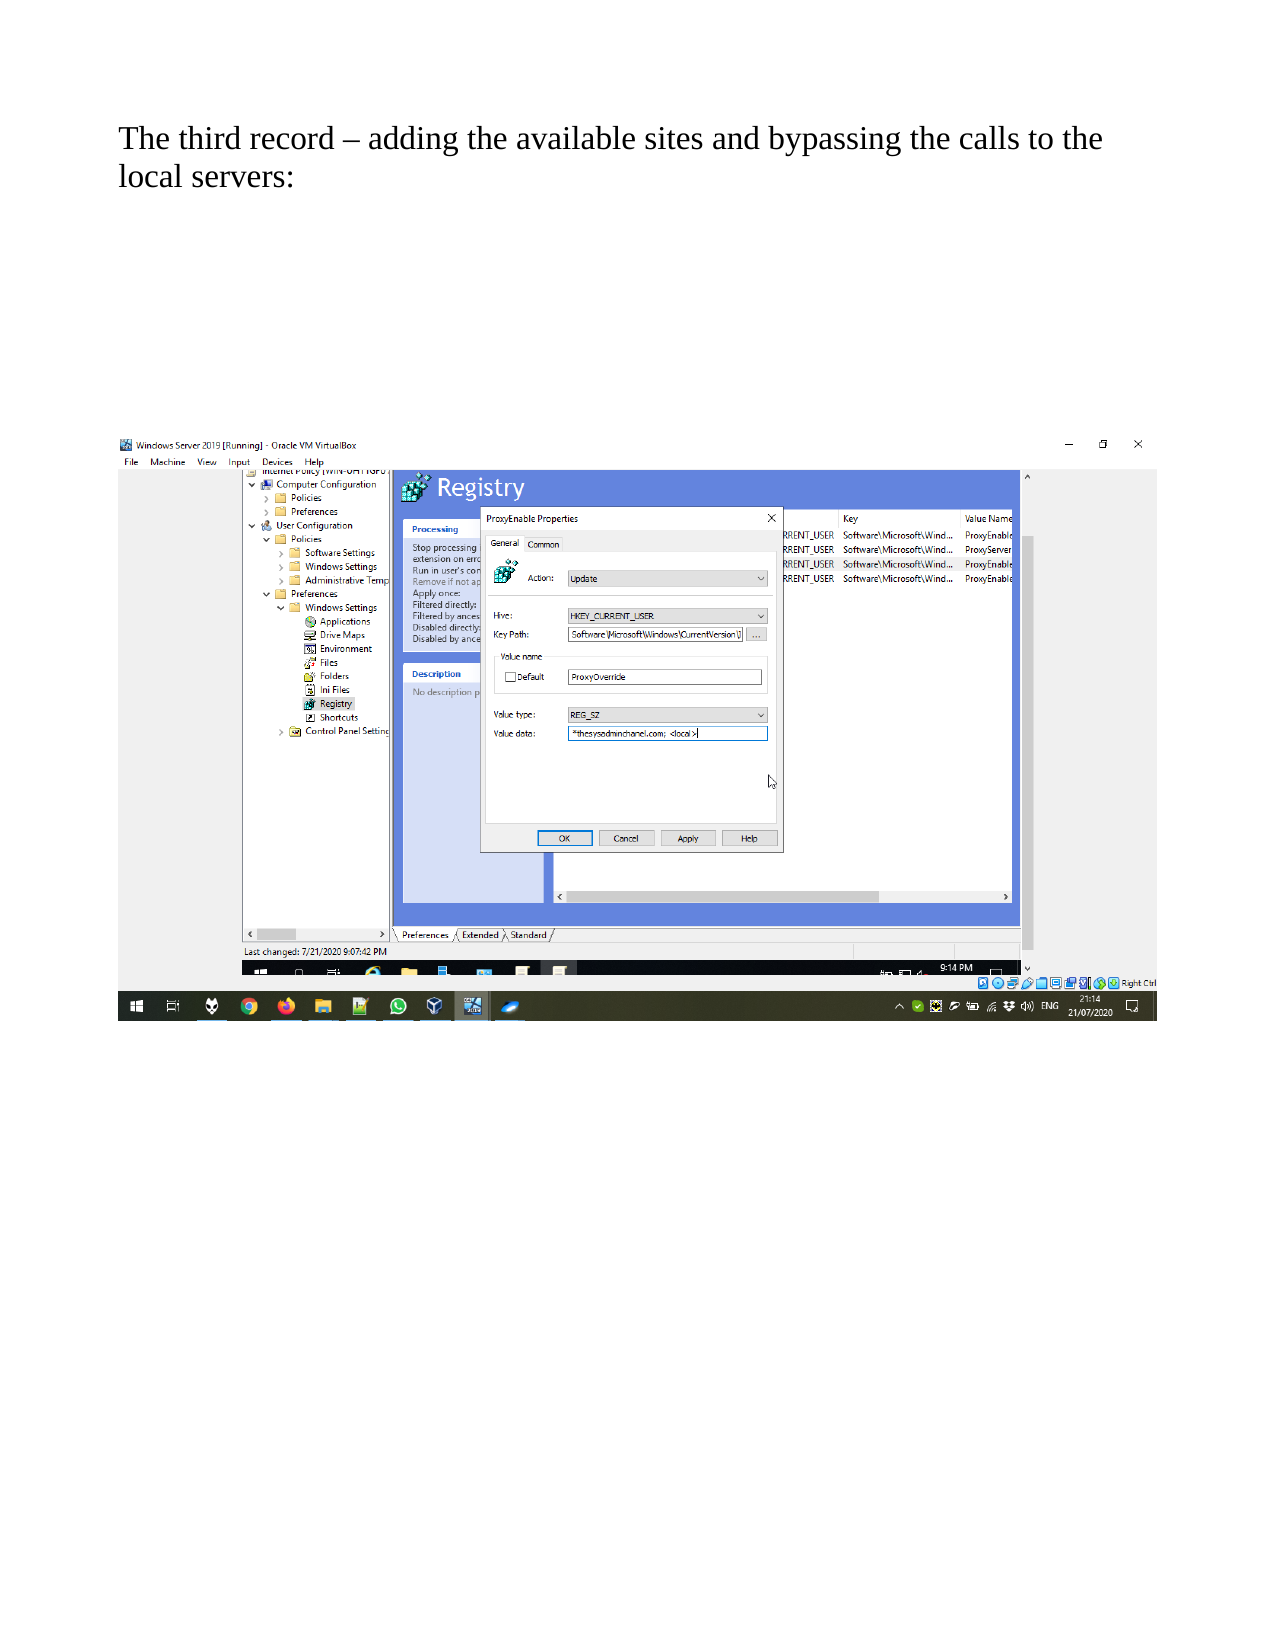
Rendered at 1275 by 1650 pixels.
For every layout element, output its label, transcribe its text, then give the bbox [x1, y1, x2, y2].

picture [118, 436, 1157, 1021]
text The third record – adding the available sites and bypassing the calls to the local servers: [118, 118, 1157, 195]
